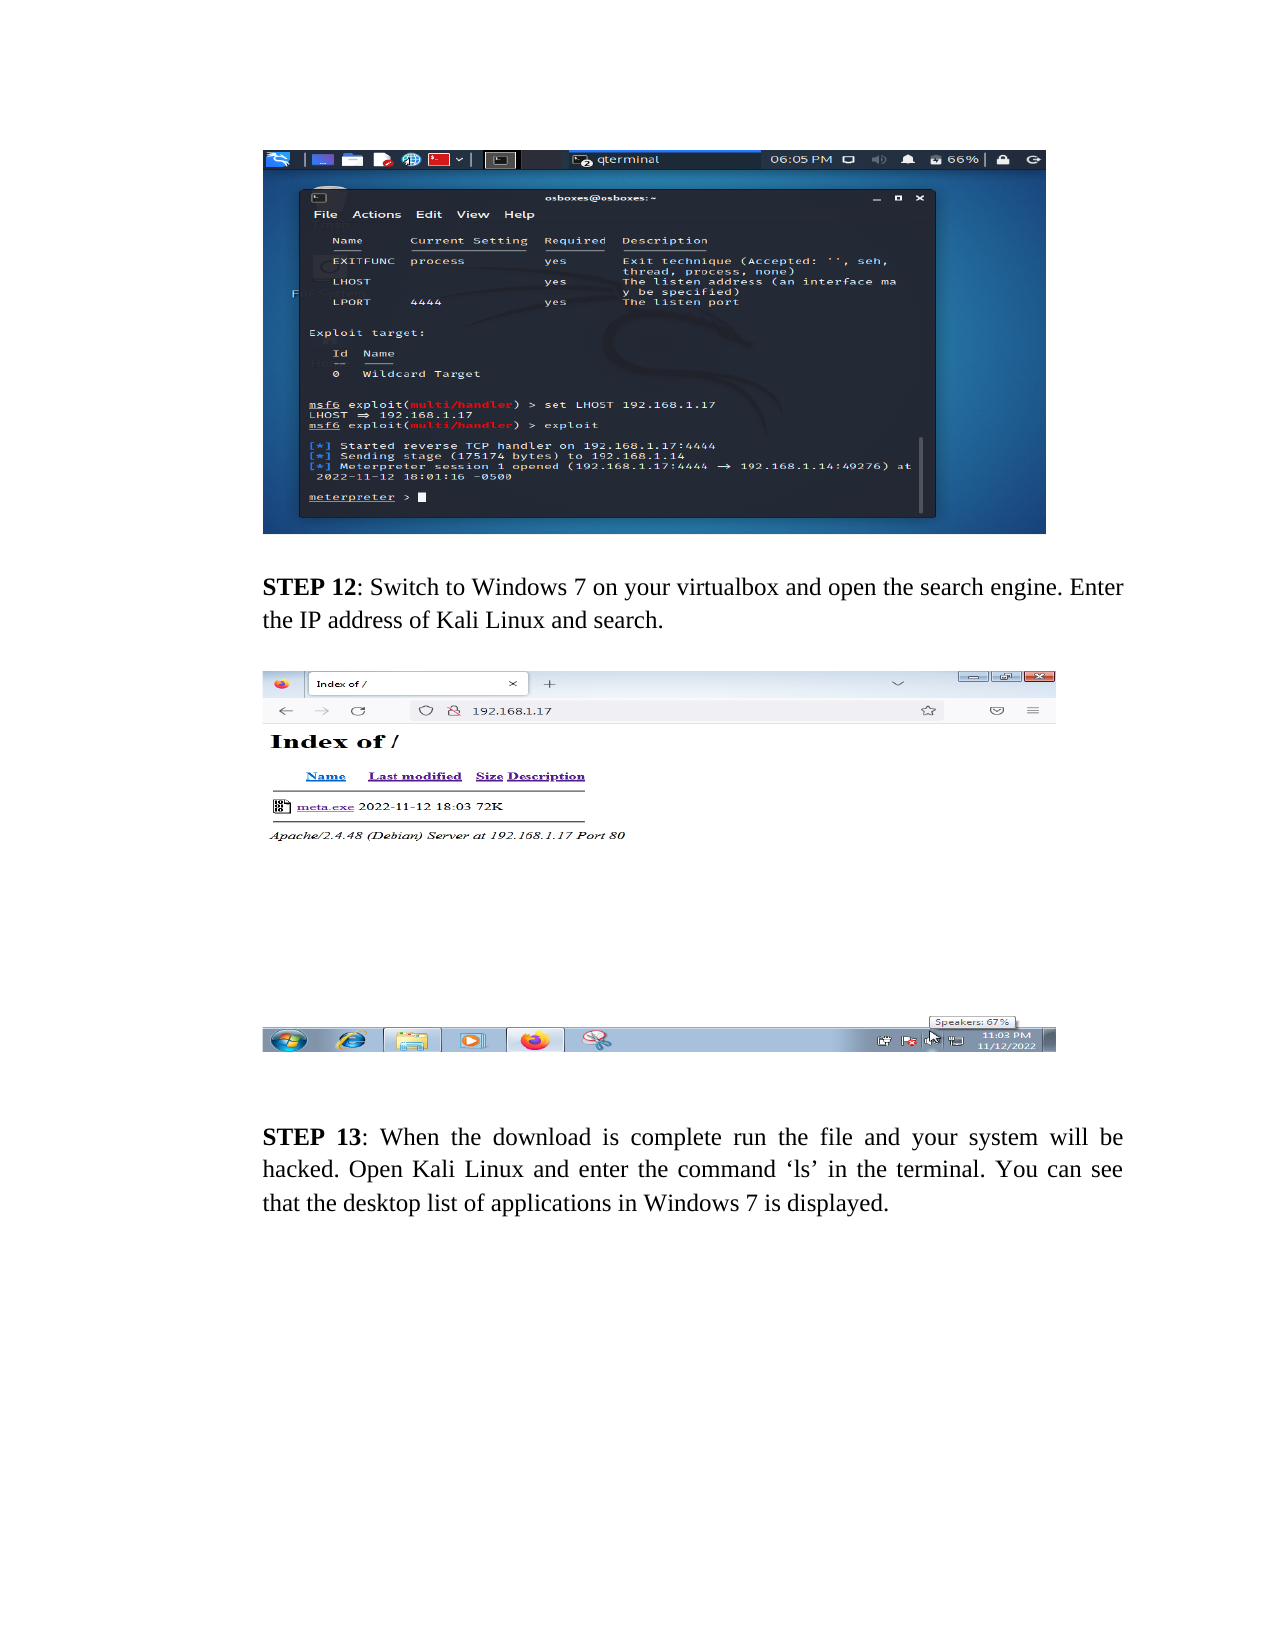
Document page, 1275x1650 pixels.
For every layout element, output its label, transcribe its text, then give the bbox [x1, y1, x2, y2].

picture [262, 671, 1056, 1052]
text STEP 12: Switch to Windows 7 on your virtualbox and open the search engine. Enter the IP address of Kali Linux and search. [262, 572, 1125, 634]
picture [262, 150, 1046, 535]
text STEP 13: When the download is complete run the file and your system will be hacked. Open Kali Linux and enter the command ‘ls’ in the terminal. You can see that the desktop list of applications in Windows 7 is displayed. [262, 1122, 1125, 1216]
